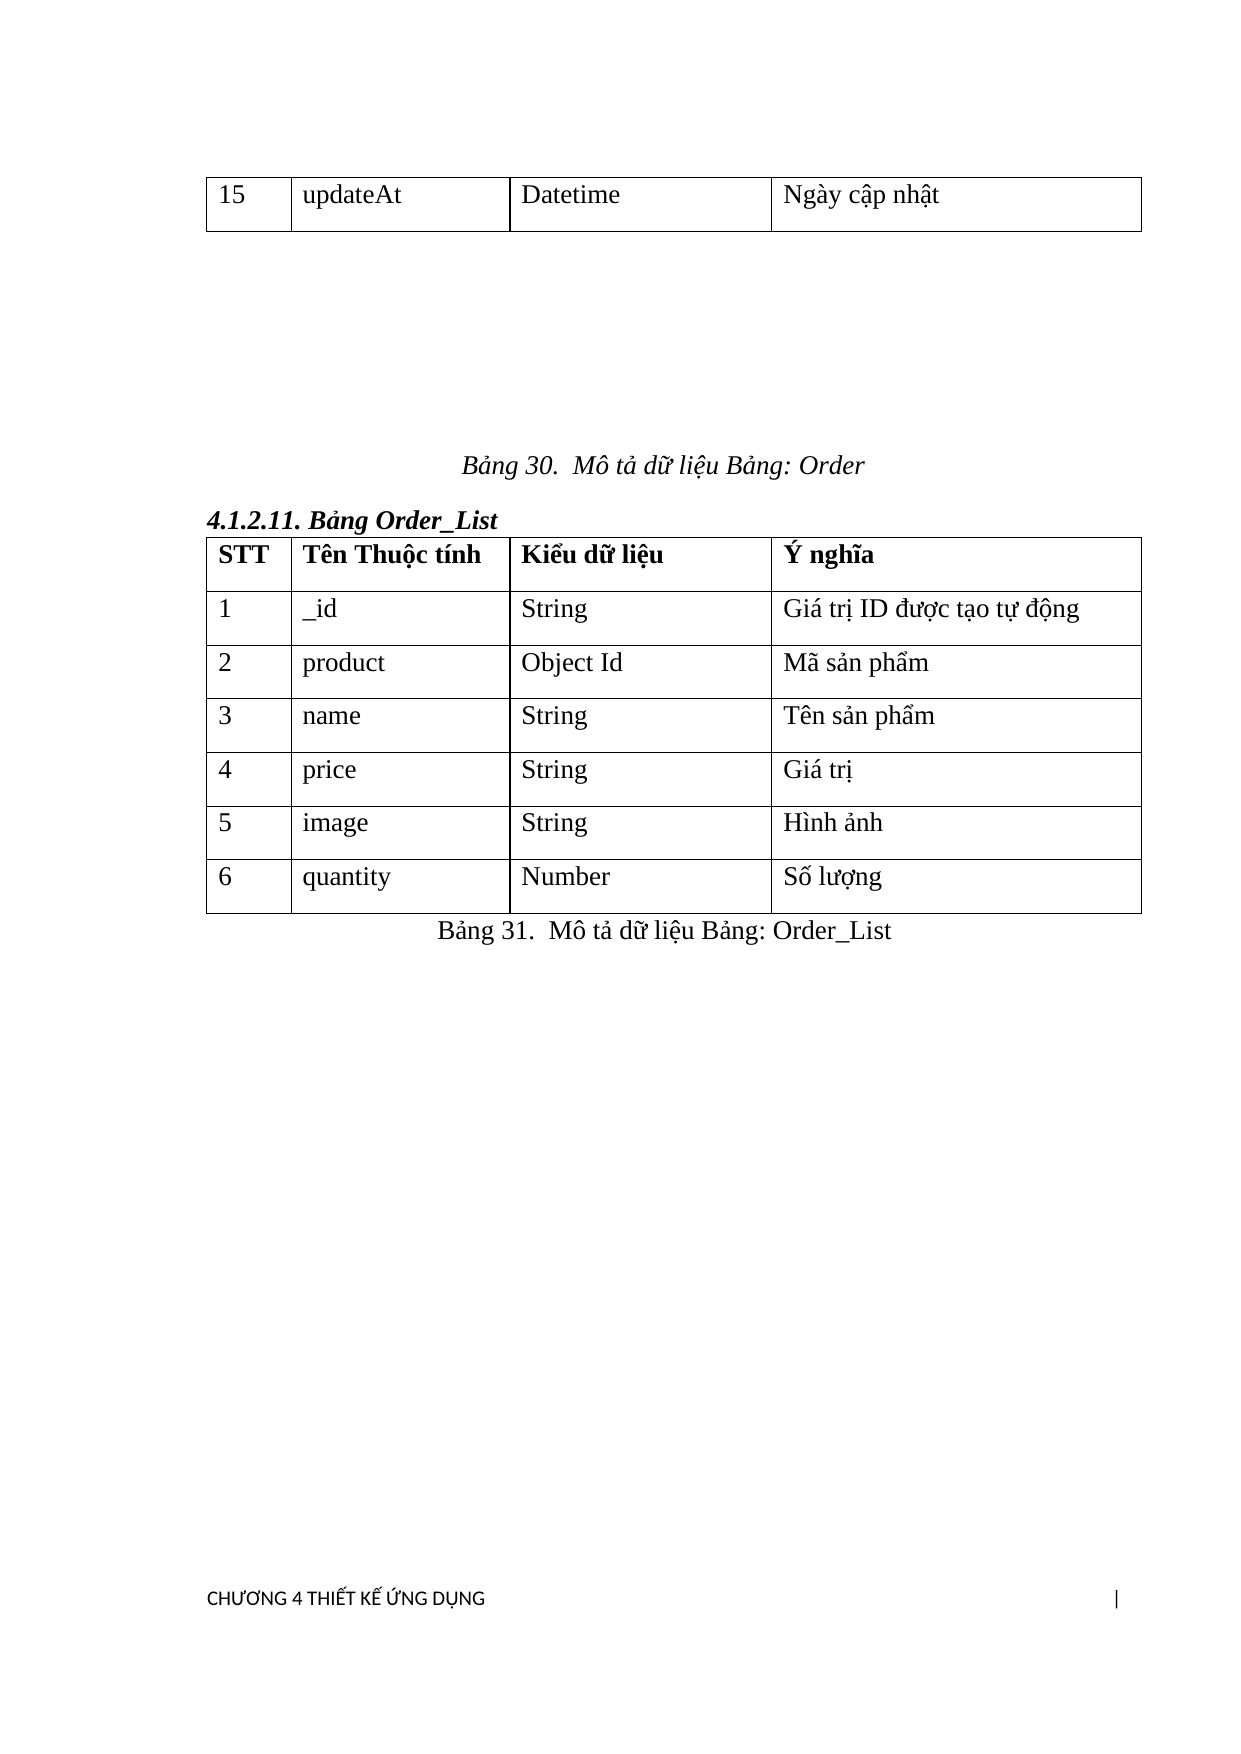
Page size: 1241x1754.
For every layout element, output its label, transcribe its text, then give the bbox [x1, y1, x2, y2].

table_cell Ngày cập nhật [772, 178, 1141, 231]
text Bảng 31. Mô tả dữ liệu Bảng: Order_List [207, 914, 1122, 945]
table_cell Số lượng [772, 860, 1141, 913]
table_cell updateAt [292, 178, 509, 231]
subtitle 4.1.2.11. Bảng Order_List [207, 504, 1122, 535]
table_cell name [292, 699, 509, 752]
table_cell 4 [207, 753, 291, 806]
table_cell Tên sản phẩm [772, 699, 1141, 752]
table_header Kiểu dữ liệu [511, 538, 771, 591]
table_cell String [511, 753, 771, 806]
table_cell 15 [207, 178, 291, 231]
table_cell 6 [207, 860, 291, 913]
table_cell String [511, 699, 771, 752]
table_cell String [511, 807, 771, 859]
table_cell Hình ảnh [772, 807, 1141, 859]
table_cell Number [511, 860, 771, 913]
table_cell quantity [292, 860, 509, 913]
table_cell Mã sản phẩm [772, 646, 1141, 698]
table_header STT [207, 538, 291, 591]
table_cell product [292, 646, 509, 698]
table_cell Giá trị [772, 753, 1141, 806]
text Bảng 30. Mô tả dữ liệu Bảng: Order [207, 449, 1122, 481]
table_cell Giá trị ID được tạo tự động [772, 592, 1141, 644]
table_cell 5 [207, 807, 291, 859]
table_cell _id [292, 592, 509, 644]
table_cell 1 [207, 592, 291, 644]
table_cell String [511, 592, 771, 644]
table_cell 3 [207, 699, 291, 752]
table_cell image [292, 807, 509, 859]
table_cell Datetime [511, 178, 771, 231]
table_cell 2 [207, 646, 291, 698]
table_cell price [292, 753, 509, 806]
table_header Ý nghĩa [772, 538, 1141, 591]
table_cell Object Id [511, 646, 771, 698]
table_header Tên Thuộc tính [292, 538, 509, 591]
